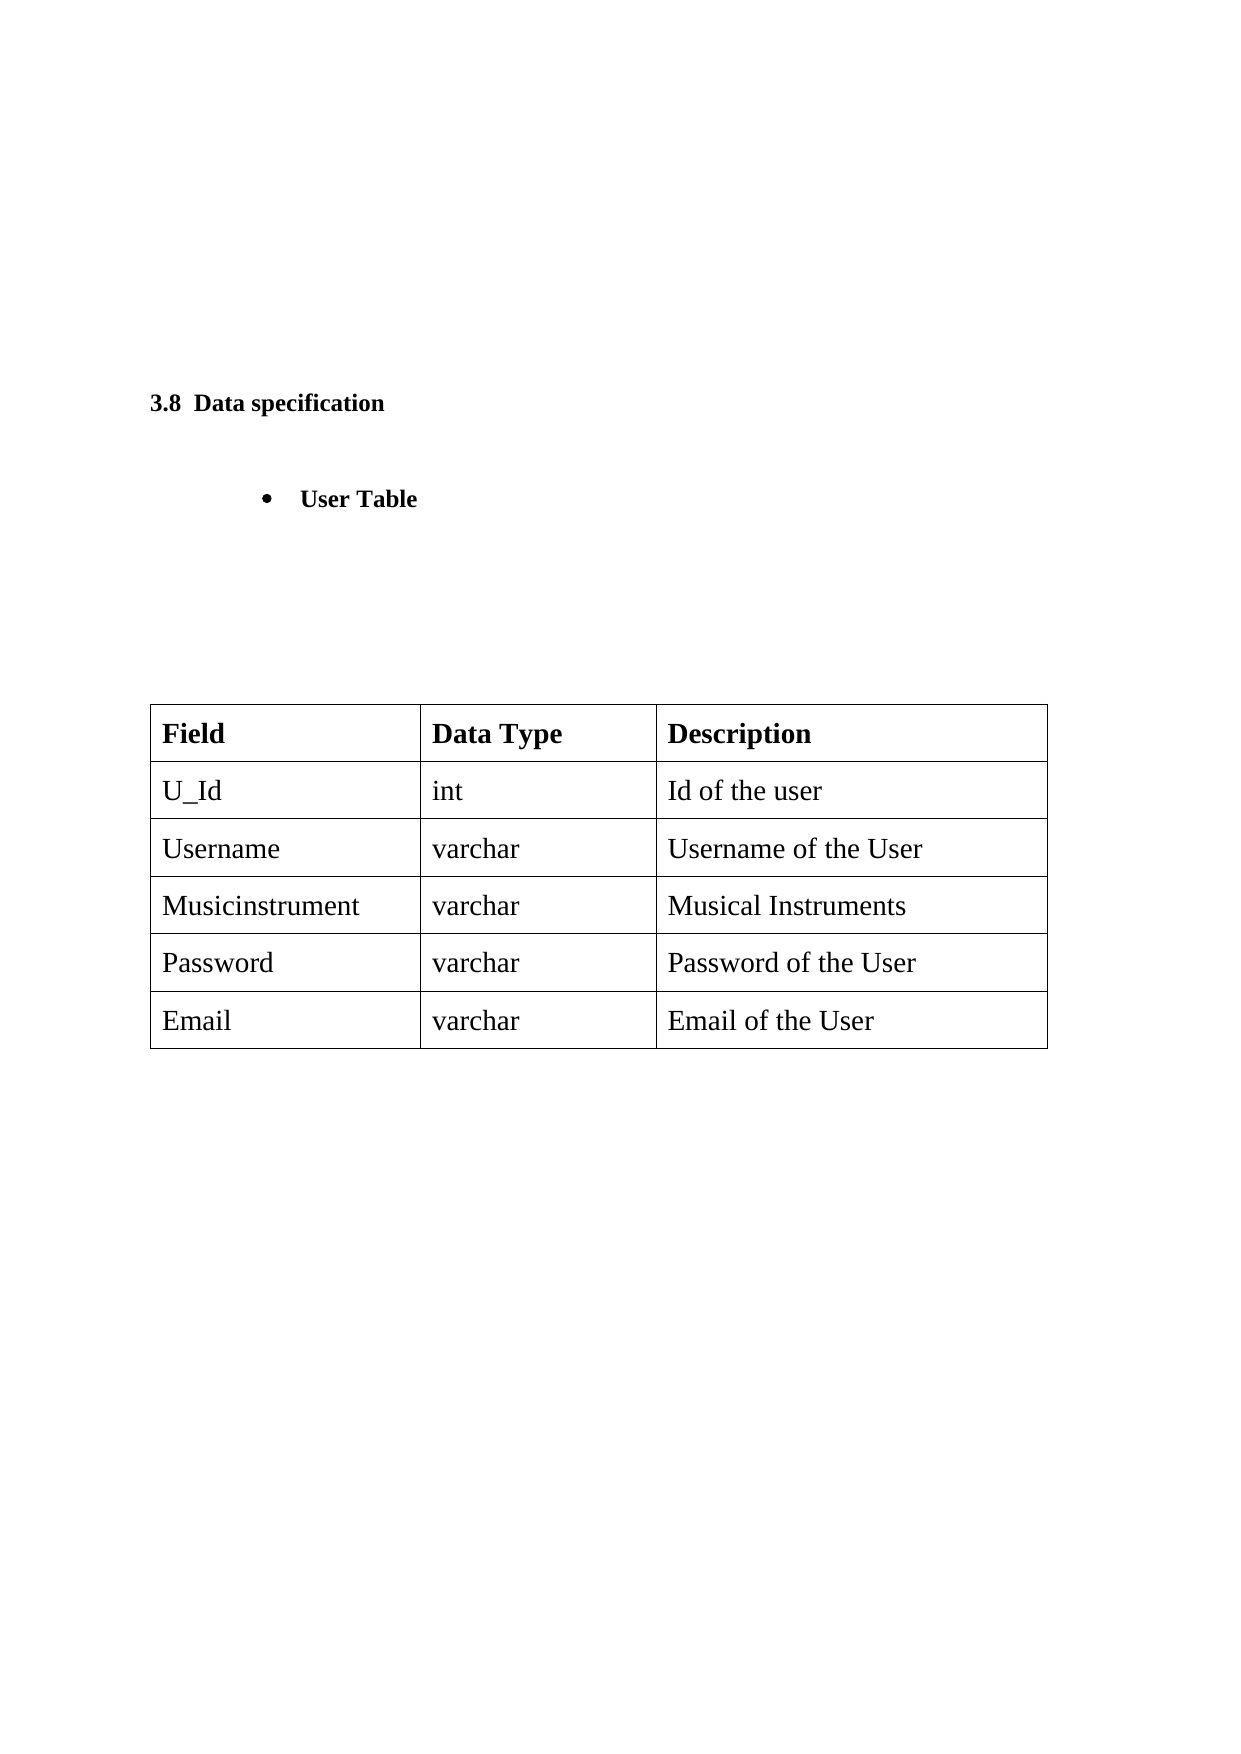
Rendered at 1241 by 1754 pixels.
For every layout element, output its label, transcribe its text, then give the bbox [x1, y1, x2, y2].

table_cell varchar [421, 819, 656, 876]
table_cell U_Id [151, 762, 420, 818]
table_cell Email of the User [657, 992, 1047, 1048]
table_cell varchar [421, 992, 656, 1048]
text 3.8 Data specification [150, 388, 1090, 417]
table_cell Username [151, 819, 420, 876]
table_cell Id of the user [657, 762, 1047, 818]
table_cell Password of the User [657, 934, 1047, 991]
table_header Field [151, 705, 420, 761]
table_header Description [657, 705, 1047, 761]
table_cell varchar [421, 877, 656, 933]
table_cell Username of the User [657, 819, 1047, 876]
table_cell int [421, 762, 656, 818]
table_cell Musical Instruments [657, 877, 1047, 933]
table_cell Musicinstrument [151, 877, 420, 933]
table_cell varchar [421, 934, 656, 991]
table_header Data Type [421, 705, 656, 761]
table_cell Email [151, 992, 420, 1048]
list User Table [262, 484, 1090, 513]
table_cell Password [151, 934, 420, 991]
